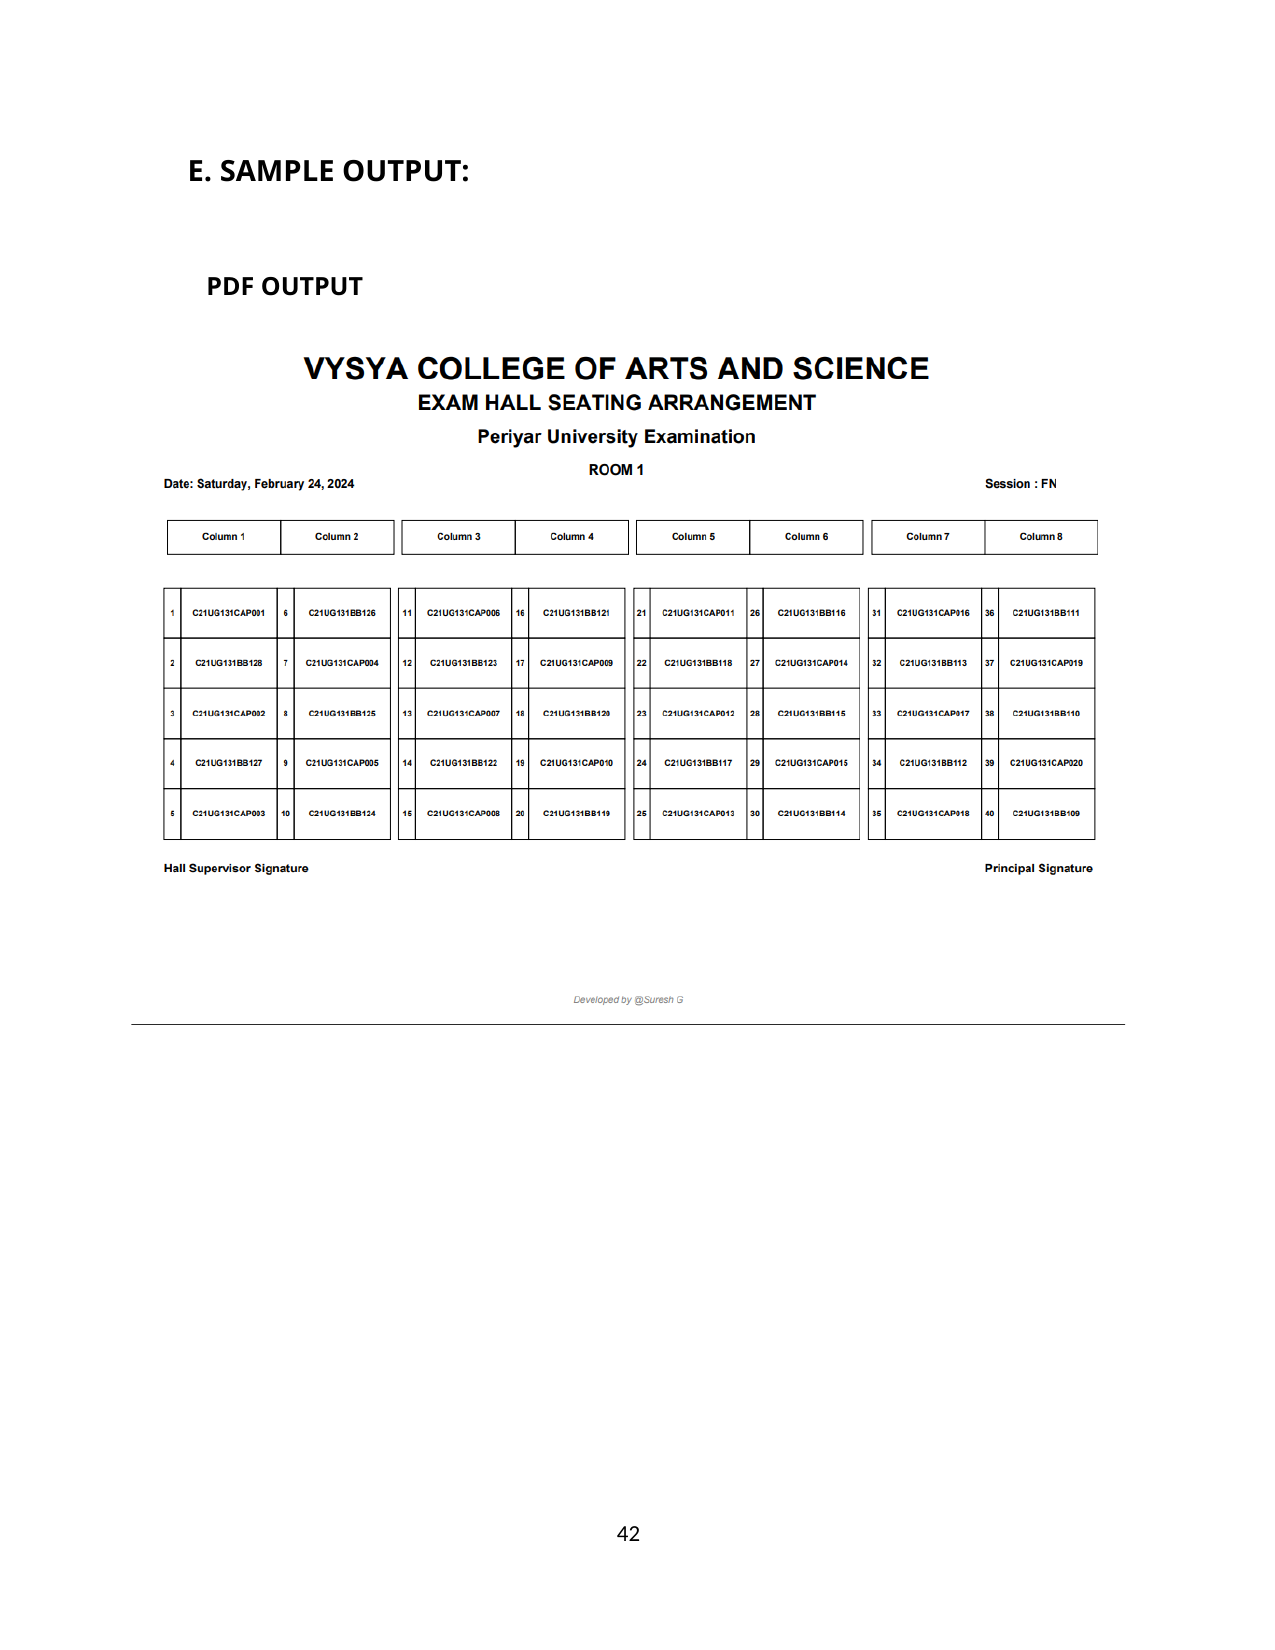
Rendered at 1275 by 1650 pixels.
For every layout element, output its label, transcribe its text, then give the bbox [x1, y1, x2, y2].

text PDF OUTPUT [131, 269, 1125, 303]
picture [131, 322, 1125, 1025]
text E. SAMPLE OUTPUT: [169, 150, 1125, 190]
